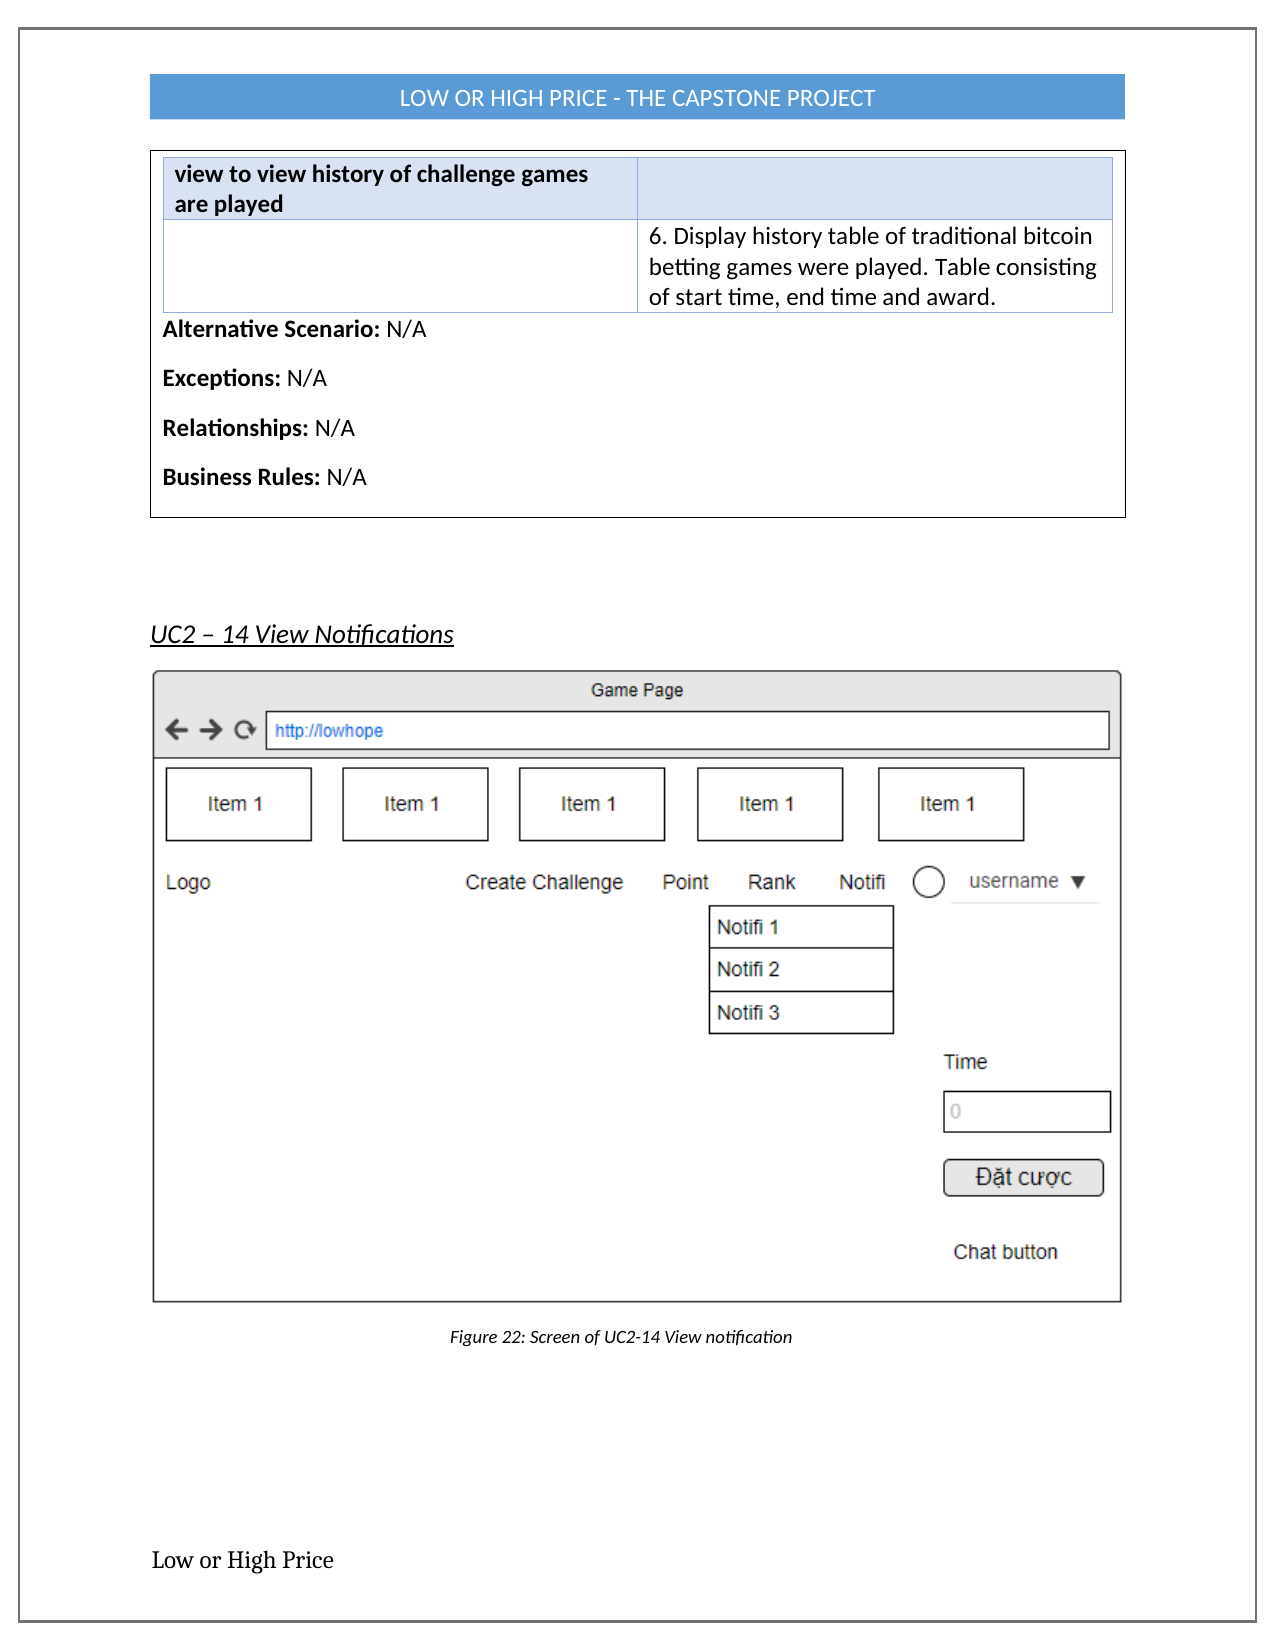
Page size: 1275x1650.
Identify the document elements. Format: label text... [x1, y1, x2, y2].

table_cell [151, 151, 1125, 517]
picture [150, 669, 1125, 1307]
text UC2 – 14 View Notifications [150, 617, 1125, 650]
text Figure 22: Screen of UC2-14 View notification [375, 1325, 1125, 1348]
